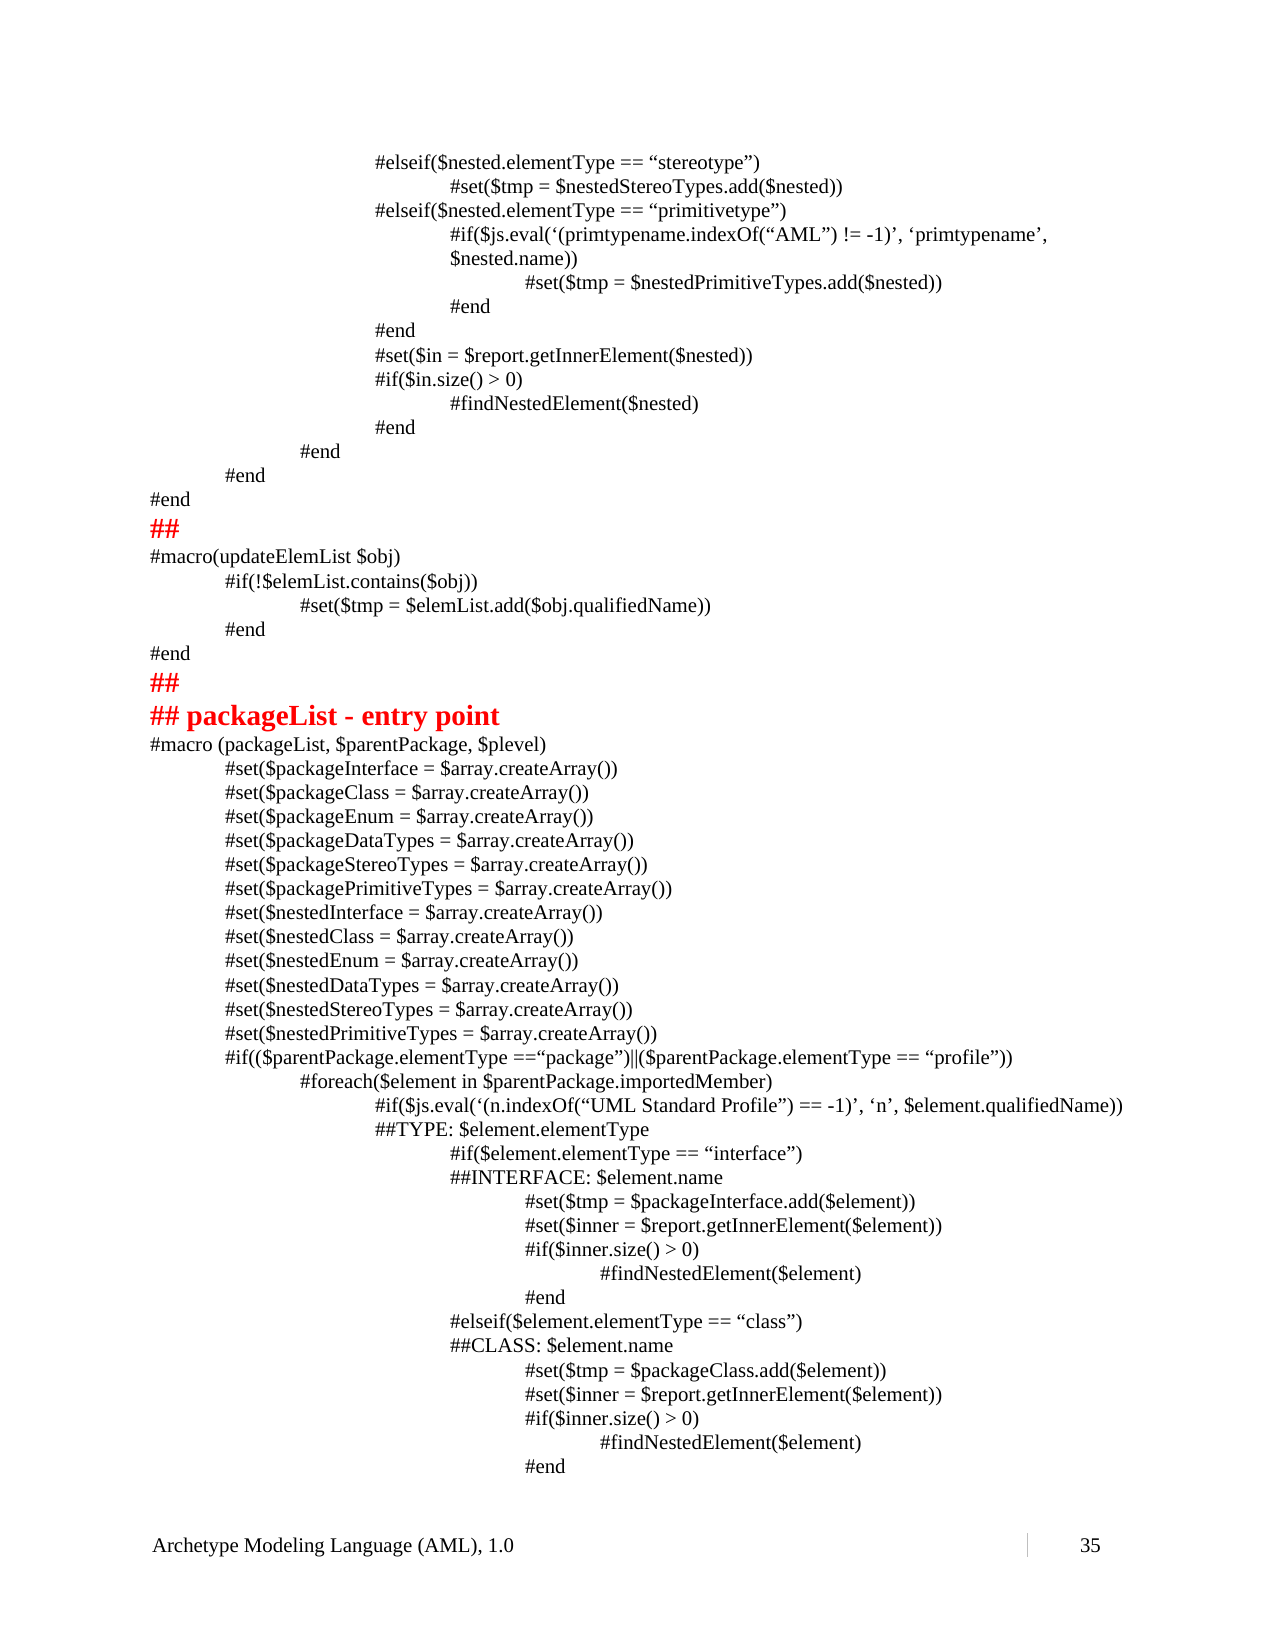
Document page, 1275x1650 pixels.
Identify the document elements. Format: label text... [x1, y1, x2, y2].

text #if($in.size() > 0) [375, 367, 1125, 391]
text #elseif($nested.elementType == “stereotype”) [375, 150, 1125, 174]
text #set($tmp = $elemList.add($obj.qualifiedName)) [300, 593, 1125, 617]
text #macro (packageList, $parentPackage, $plevel) [150, 732, 1125, 756]
text #macro(updateElemList $obj) [150, 544, 1125, 568]
text #findNestedElement($element) [525, 1261, 1125, 1285]
text ##TYPE: $element.elementType [300, 1117, 1125, 1141]
text #end [375, 415, 1125, 439]
text ## packageList - entry point [150, 698, 1125, 732]
text #set($tmp = $nestedPrimitiveTypes.add($nested)) [525, 270, 1125, 294]
text #set($in = $report.getInnerElement($nested)) [375, 342, 1125, 367]
text #if($element.elementType == “interface”) [375, 1141, 1125, 1165]
text #end [525, 1285, 1125, 1309]
text #end [300, 439, 1125, 463]
text #elseif($nested.elementType == “primitivetype”) [375, 198, 1125, 222]
text #set($nestedInterface = $array.createArray()) [150, 900, 1125, 924]
text #set($nestedPrimitiveTypes = $array.createArray()) [150, 1021, 1125, 1045]
text #foreach($element in $parentPackage.importedMember) [225, 1069, 1125, 1093]
text #set($tmp = $packageClass.add($element)) [450, 1357, 1125, 1382]
text #set($nestedClass = $array.createArray()) [150, 924, 1125, 948]
text #findNestedElement($nested) [450, 391, 1125, 415]
text #set($nestedStereoTypes = $array.createArray()) [150, 997, 1125, 1021]
text #elseif($element.elementType == “class”) [375, 1309, 1125, 1333]
text #set($packageInterface = $array.createArray()) [150, 756, 1125, 780]
text #if($js.eval(‘(primtypename.indexOf(“AML”) != -1)’, ‘primtypename’, $nested.name)) [450, 222, 1125, 270]
text #set($packageStereoTypes = $array.createArray()) [150, 852, 1125, 876]
text #end [225, 617, 1125, 641]
text #end [225, 463, 1125, 487]
text ##CLASS: $element.name [375, 1333, 1125, 1357]
text #if($inner.size() > 0) [450, 1406, 1125, 1430]
text #set($packageEnum = $array.createArray()) [150, 804, 1125, 828]
text ##INTERFACE: $element.name [375, 1165, 1125, 1189]
text #set($nestedDataTypes = $array.createArray()) [150, 972, 1125, 997]
text ## [150, 665, 1125, 698]
text #if(!$elemList.contains($obj)) [225, 568, 1125, 593]
text #end [150, 641, 1125, 665]
text #end [375, 318, 1125, 342]
text #findNestedElement($element) [525, 1430, 1125, 1454]
text #set($packageClass = $array.createArray()) [150, 780, 1125, 804]
text #set($tmp = $packageInterface.add($element)) [450, 1189, 1125, 1213]
text #end [525, 1454, 1125, 1478]
text ## [150, 511, 1125, 544]
text #if($js.eval(‘(n.indexOf(“UML Standard Profile”) == -1)’, ‘n’, $element.qualifiedName)) [300, 1093, 1125, 1117]
text #set($nestedEnum = $array.createArray()) [150, 948, 1125, 972]
text #set($packagePrimitiveTypes = $array.createArray()) [150, 876, 1125, 900]
text #set($tmp = $nestedStereoTypes.add($nested)) [450, 174, 1125, 198]
text #if($inner.size() > 0) [450, 1237, 1125, 1261]
text #if(($parentPackage.elementType ==“package”)||($parentPackage.elementType == “profile”)) [150, 1045, 1125, 1069]
text #end [450, 294, 1125, 318]
text #set($packageDataTypes = $array.createArray()) [150, 828, 1125, 852]
text #set($inner = $report.getInnerElement($element)) [450, 1213, 1125, 1237]
text #end [150, 487, 1125, 511]
text #set($inner = $report.getInnerElement($element)) [450, 1382, 1125, 1406]
